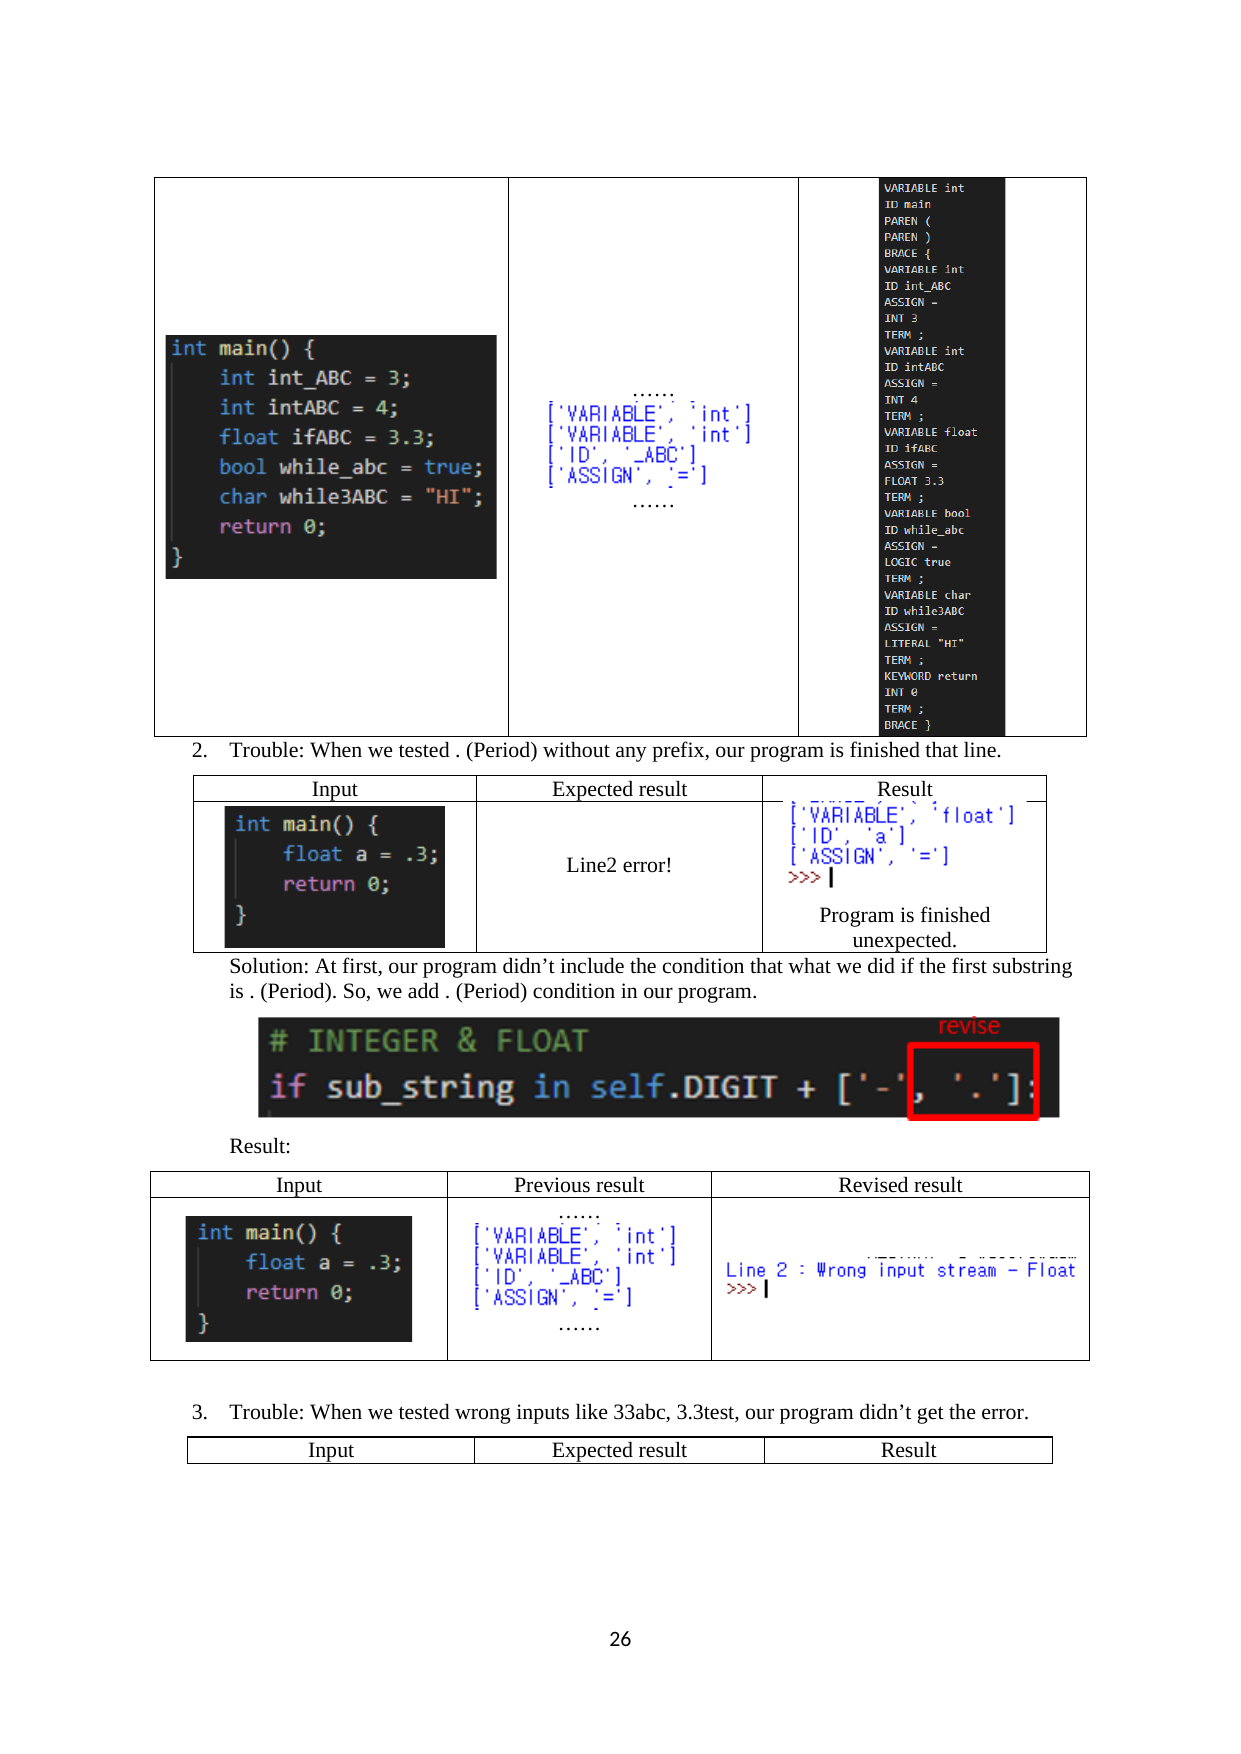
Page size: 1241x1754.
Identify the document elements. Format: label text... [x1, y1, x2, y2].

table_cell …… …… [448, 1198, 711, 1360]
table_header Expected result [477, 776, 762, 801]
table_header Result [763, 776, 1046, 801]
table_cell [799, 178, 878, 736]
table_cell [151, 1198, 447, 1360]
list Solution: At first, our program didn’t include the condition that what we did if the first substring is . (Period). So, we add . (Period) condition in our program. [229, 953, 1090, 1004]
picture [224, 806, 445, 948]
table_header Revised result [712, 1172, 1089, 1197]
picture [722, 1257, 1079, 1301]
list Trouble: When we tested wrong inputs like 33abc, 3.3test, our program didn’t get the error. [192, 1399, 1090, 1424]
table_header Previous result [448, 1172, 711, 1197]
table_header Input [194, 776, 476, 801]
picture [185, 1216, 413, 1342]
picture [165, 335, 497, 579]
picture [783, 801, 1027, 902]
table_cell Program is finished unexpected. [763, 802, 1046, 952]
table_header Expected result [475, 1438, 764, 1463]
table_cell Line2 error! [477, 802, 762, 952]
list Trouble: When we tested . (Period) without any prefix, our program is finished that line. [192, 737, 1090, 762]
table_cell [194, 802, 476, 952]
table_header Input [151, 1172, 447, 1197]
table_cell …… …… [509, 178, 798, 736]
picture [257, 1016, 1063, 1121]
table_cell [712, 1198, 1089, 1360]
table_header Input [188, 1438, 474, 1463]
table_header Result [765, 1438, 1052, 1463]
table_cell [155, 178, 508, 736]
list Result: [229, 1133, 1090, 1158]
picture [878, 178, 1006, 736]
picture [471, 1223, 687, 1310]
table_cell [1006, 178, 1086, 736]
picture [545, 401, 762, 488]
